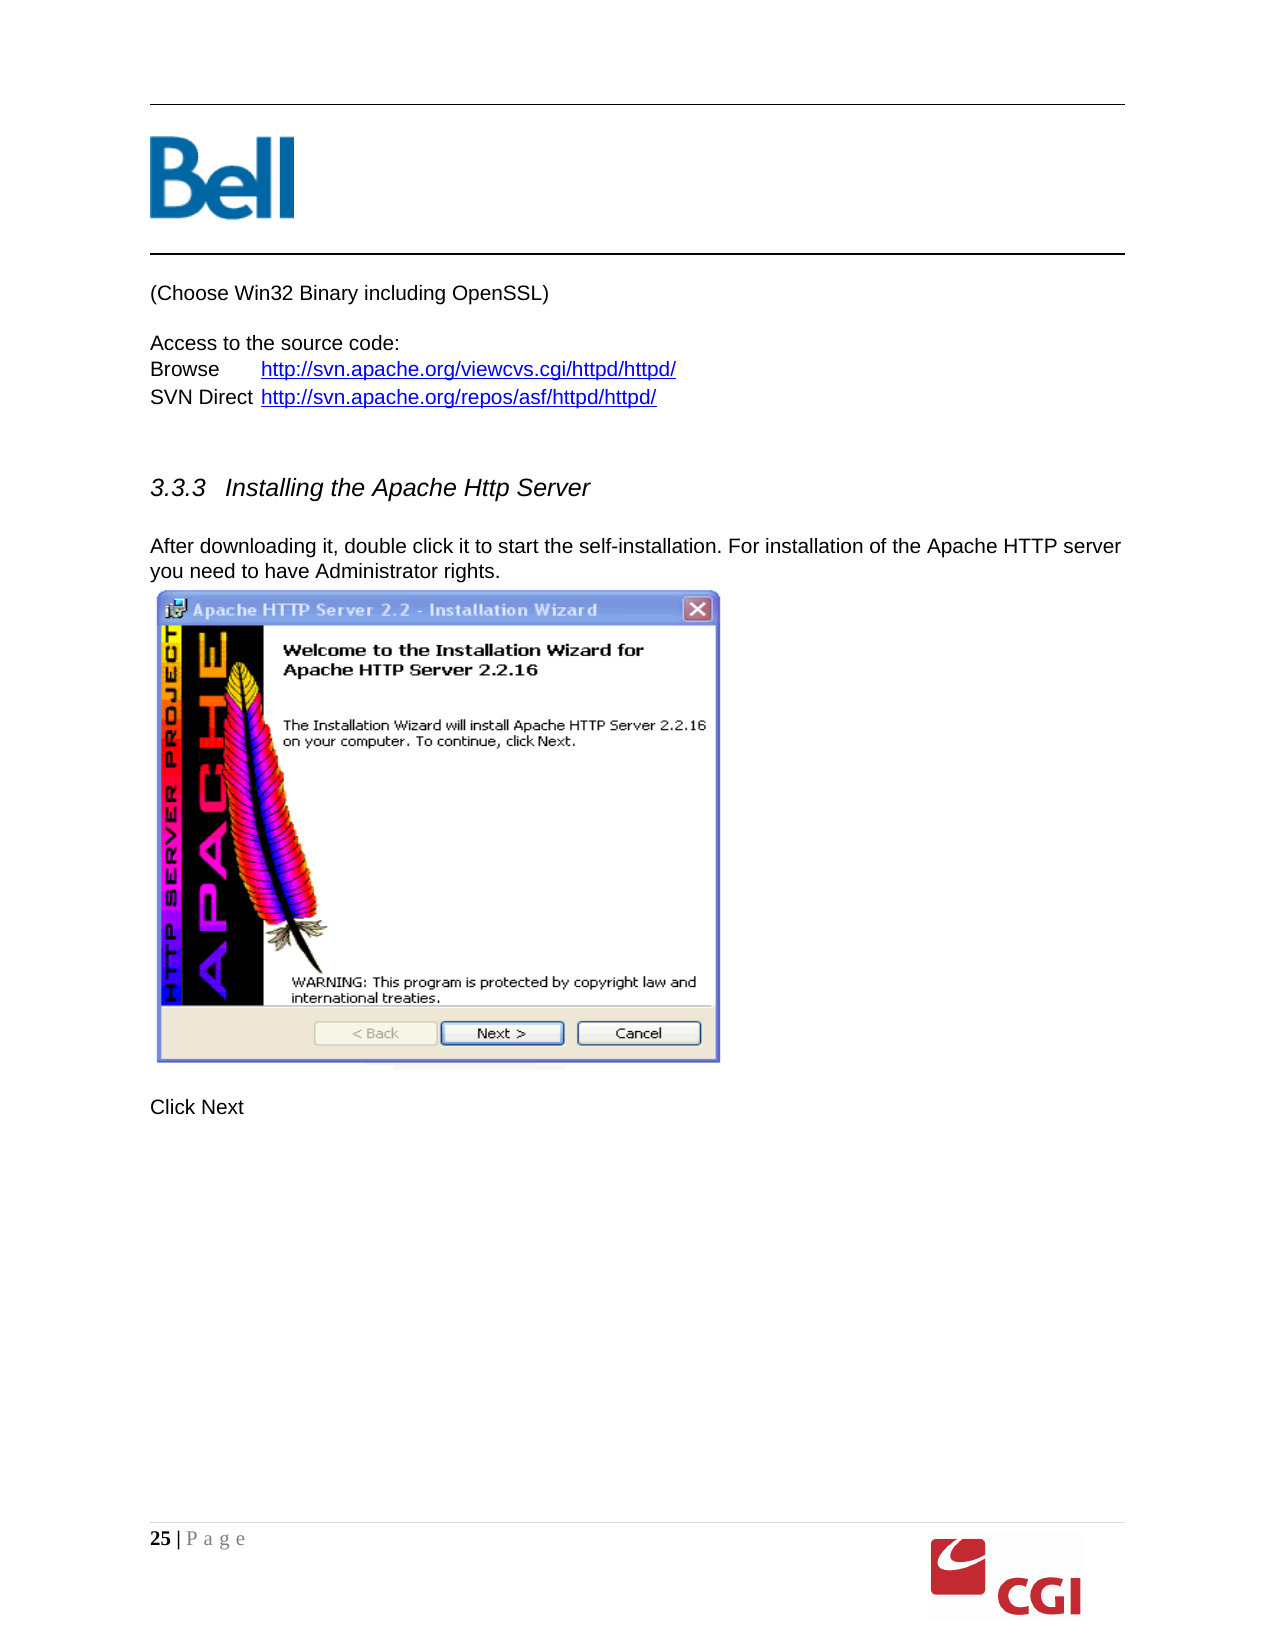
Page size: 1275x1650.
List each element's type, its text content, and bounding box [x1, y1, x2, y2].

table_header http://svn.apache.org/viewcvs.cgi/httpd/httpd/ [259, 355, 683, 383]
table_cell SVN Direct [149, 383, 259, 411]
picture [927, 1533, 1084, 1620]
text After downloading it, double click it to start the self-installation. For installation of the Apache HTTP server you need to have Administrator rights. [150, 533, 1125, 583]
text Access to the source code: [150, 329, 1125, 354]
picture [150, 136, 294, 222]
text (Choose Win32 Binary including OpenSSL) [150, 279, 1125, 304]
text Click Next [150, 1094, 1125, 1119]
picture [150, 583, 725, 1070]
subtitle Installing the Apache Http Server [150, 473, 1125, 502]
table_header Browse [149, 355, 259, 383]
table_cell http://svn.apache.org/repos/asf/httpd/httpd/ [259, 383, 683, 411]
